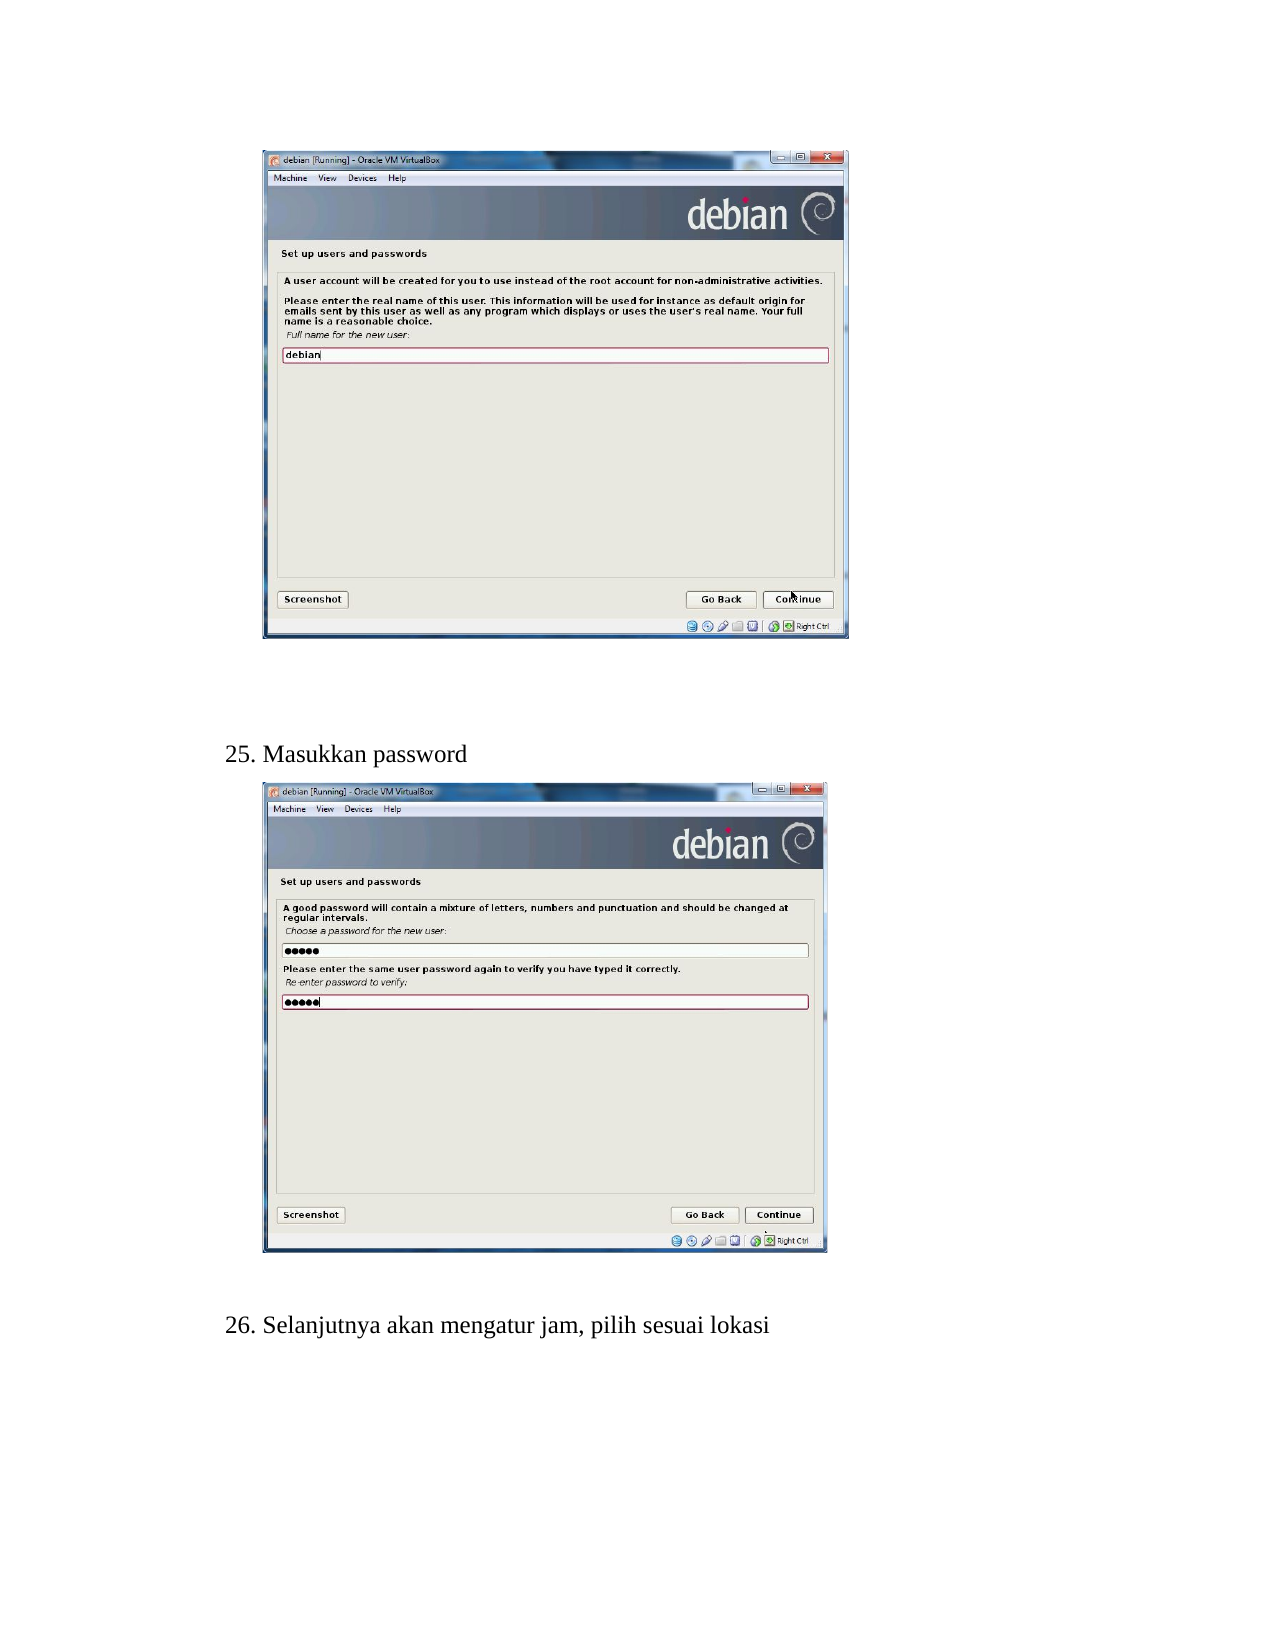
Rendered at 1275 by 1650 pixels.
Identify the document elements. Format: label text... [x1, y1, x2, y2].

list Masukkan password [225, 739, 1125, 768]
picture [262, 782, 828, 1253]
picture [262, 150, 849, 639]
list Selanjutnya akan mengatur jam, pilih sesuai lokasi [225, 1310, 1125, 1339]
